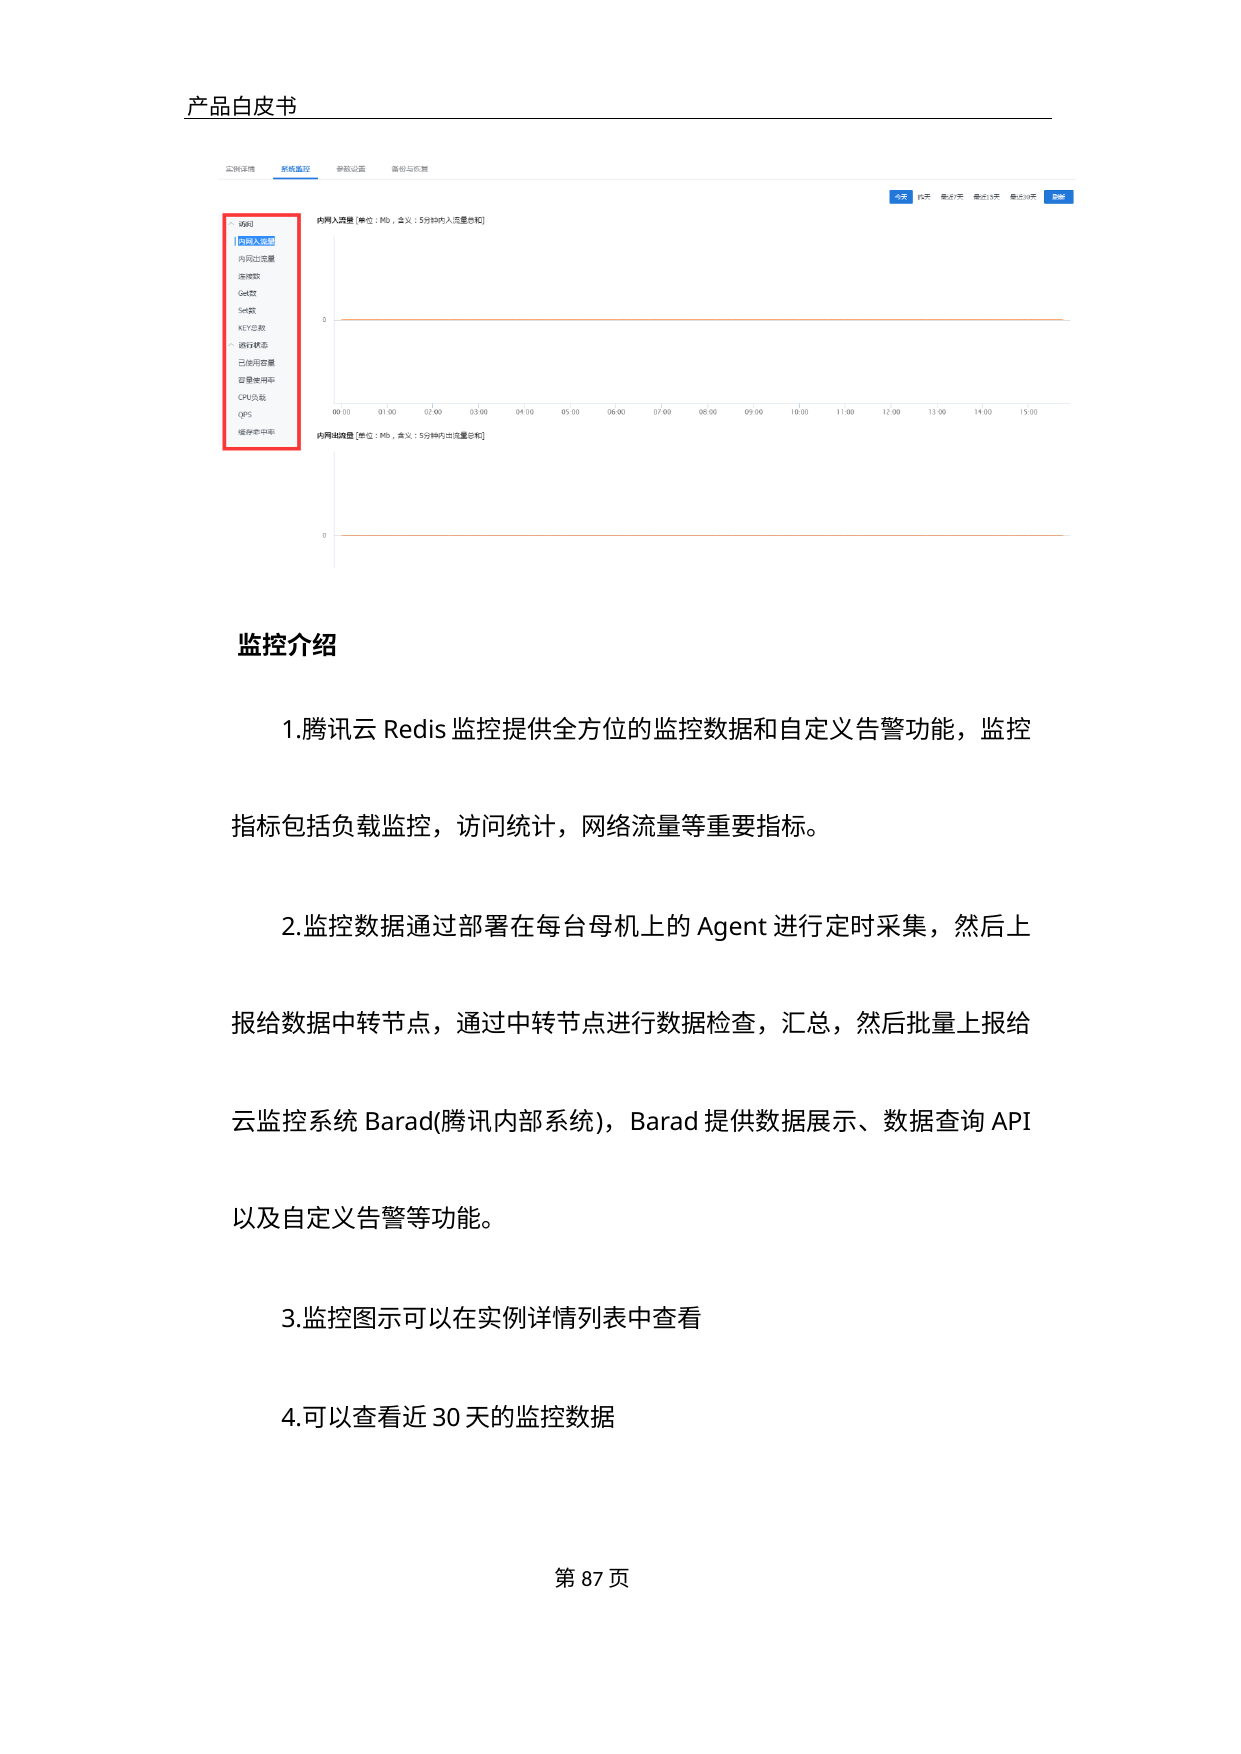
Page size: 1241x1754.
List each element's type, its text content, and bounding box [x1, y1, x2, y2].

text 2.监控数据通过部署在每台母机上的Agent进行定时采集，然后上报给数据中转节点，通过中转节点进行数据检查，汇总，然后批量上报给云监控系统Barad(腾讯内部系统)，Barad提供数据展示、数据查询API以及自定义告警等功能。 [231, 892, 1031, 1249]
text 4.可以查看近30天的监控数据 [231, 1383, 1031, 1448]
text 1.腾讯云Redis监控提供全方位的监控数据和自定义告警功能，监控指标包括负载监控，访问统计，网络流量等重要指标。 [231, 695, 1031, 857]
text 3.监控图示可以在实例详情列表中查看 [231, 1284, 1031, 1349]
text 监控介绍 [187, 611, 1028, 676]
picture [218, 157, 1084, 568]
